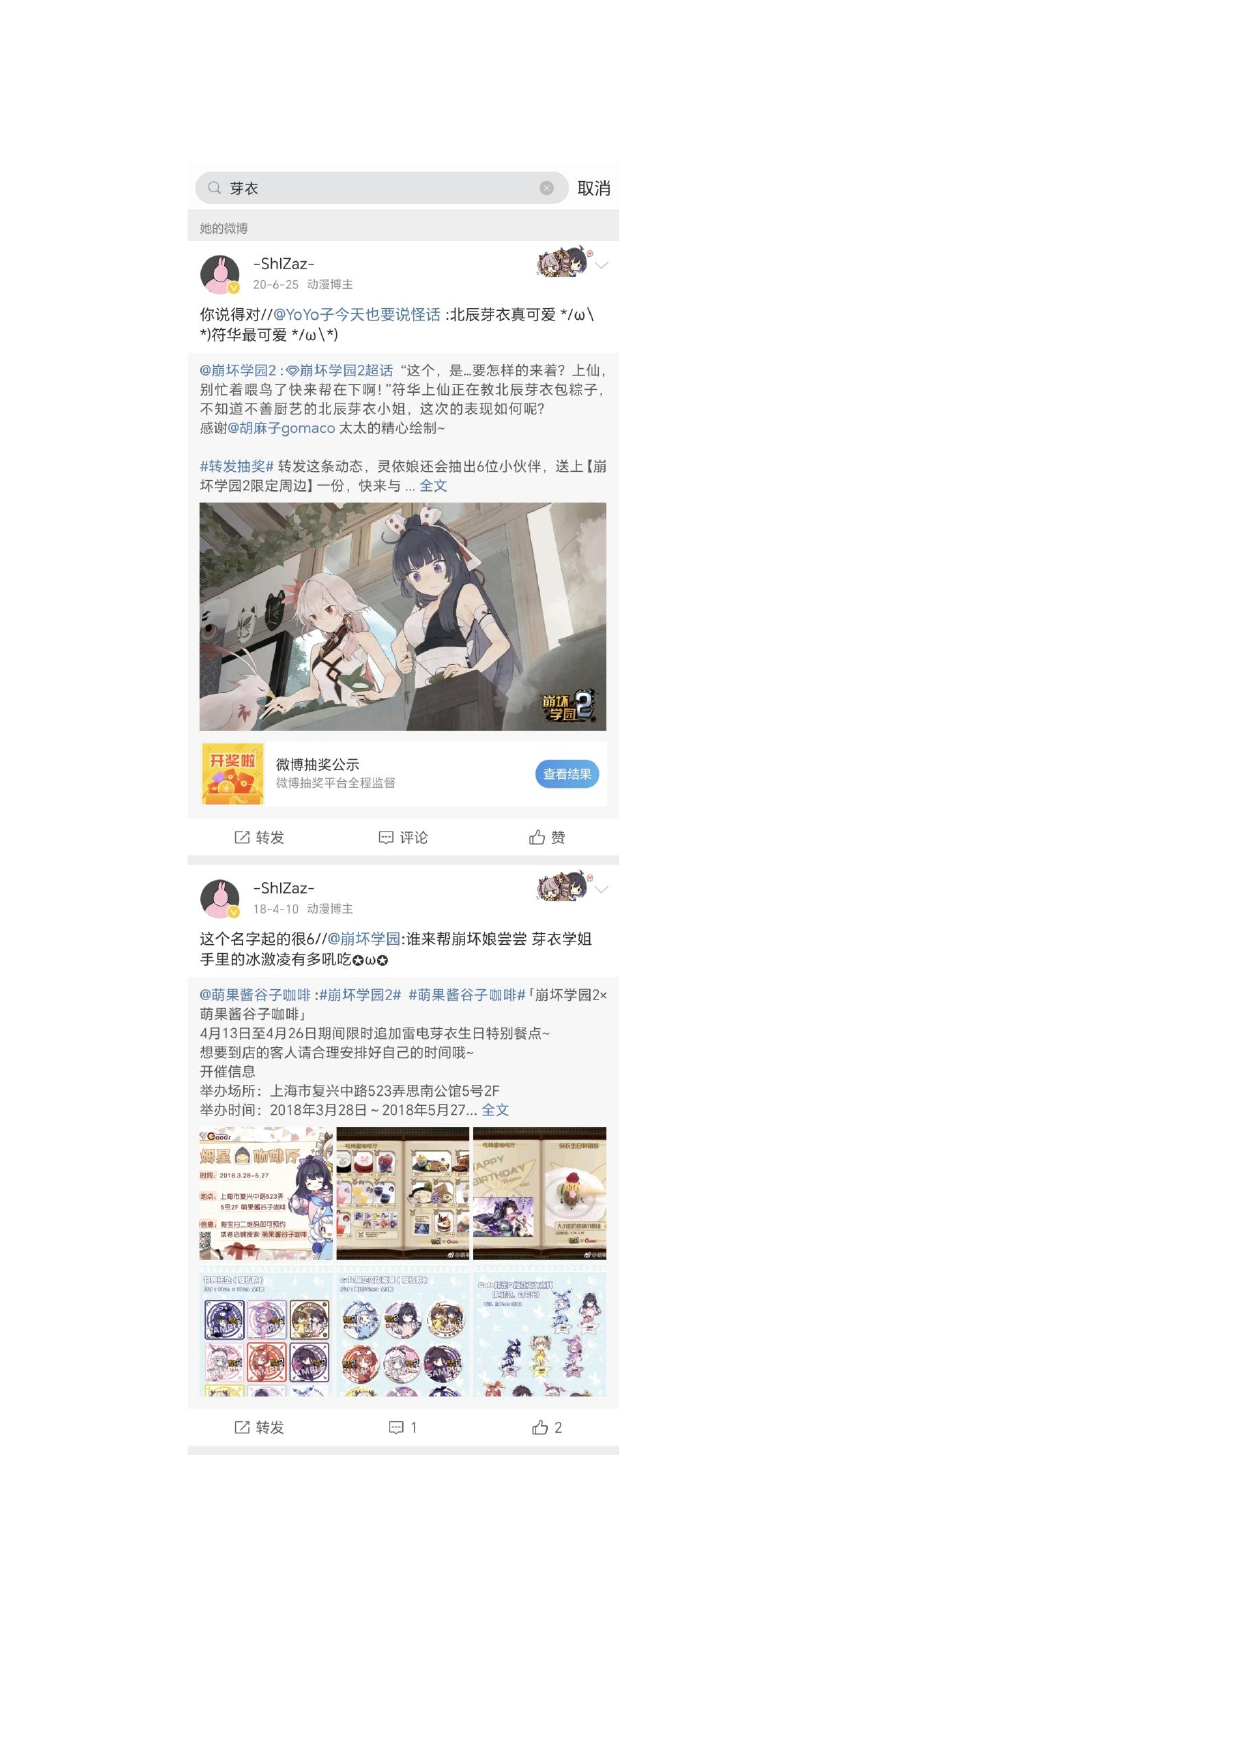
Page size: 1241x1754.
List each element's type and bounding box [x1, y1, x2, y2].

text [187, 162, 1053, 1462]
picture [187, 162, 619, 1455]
